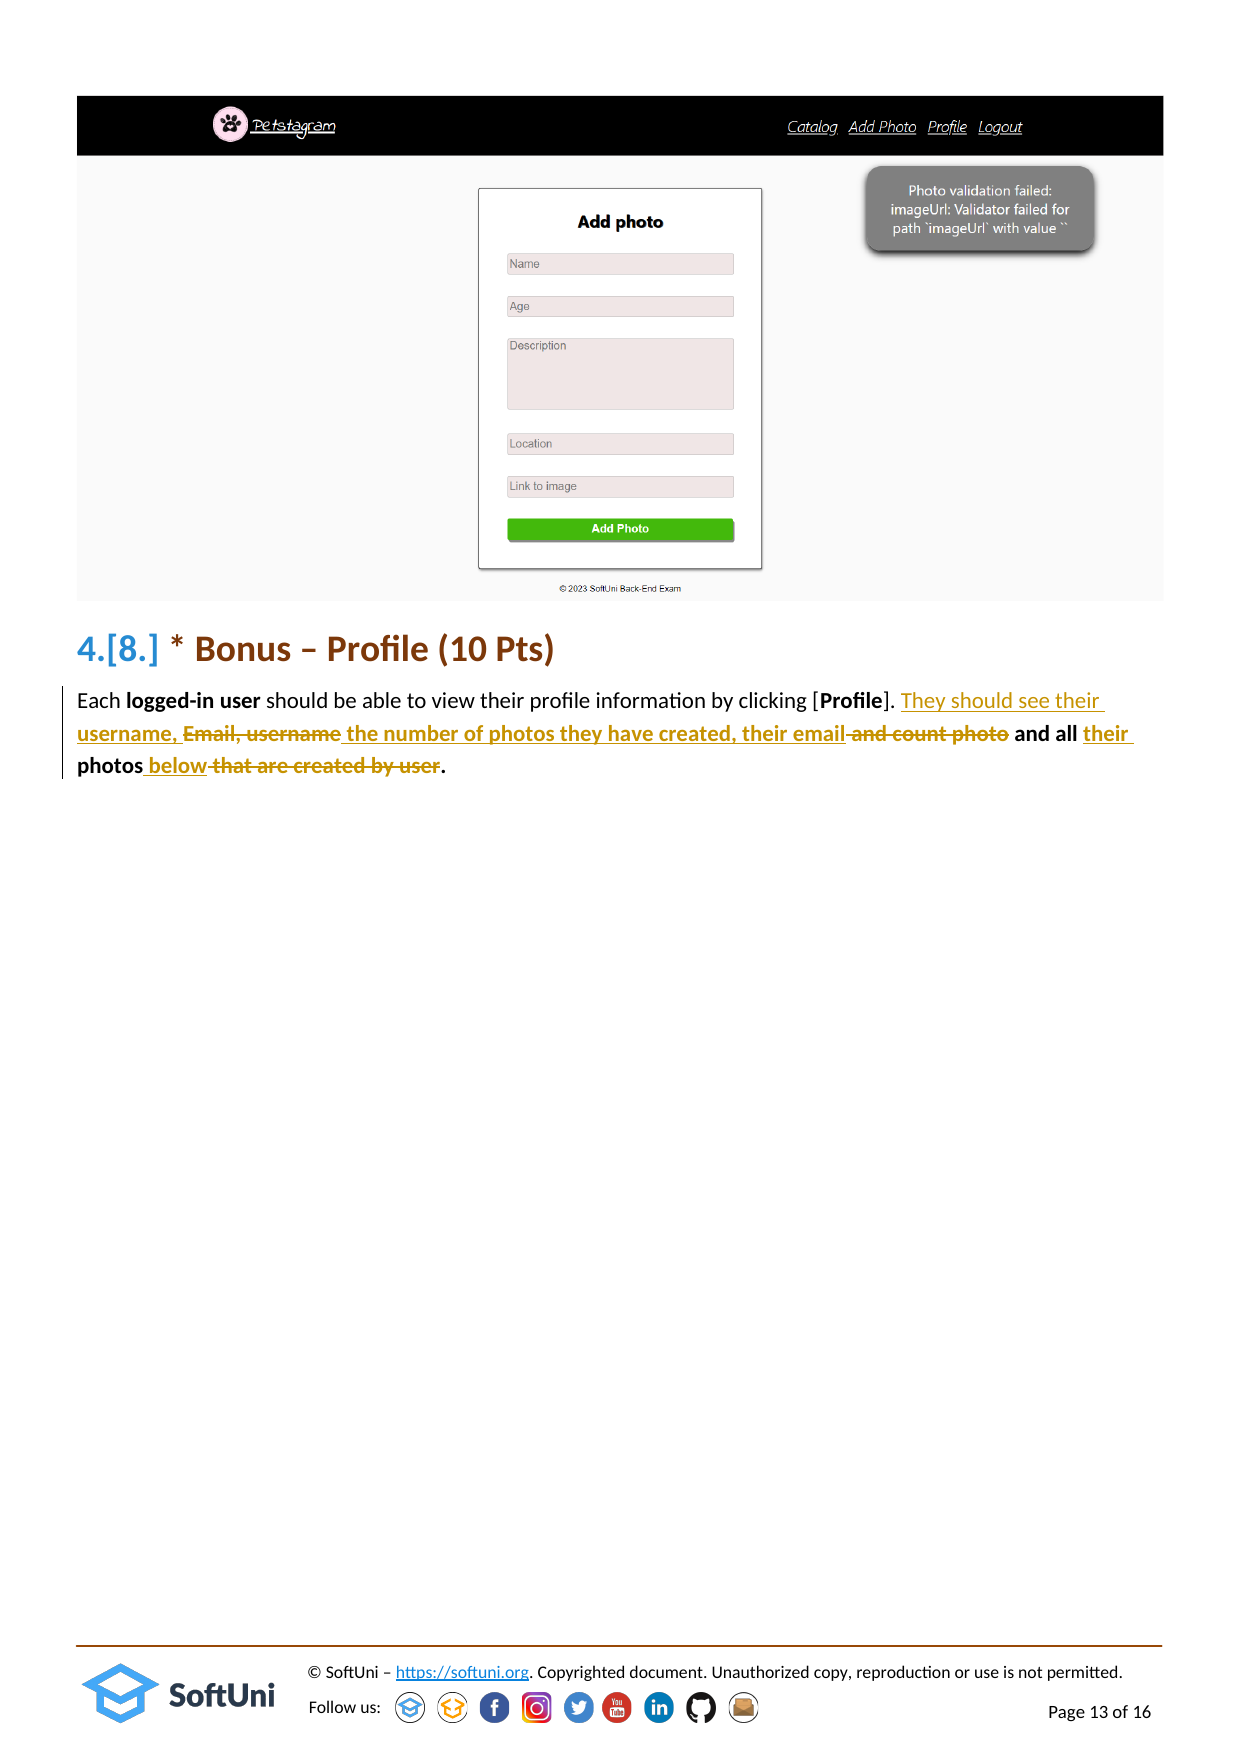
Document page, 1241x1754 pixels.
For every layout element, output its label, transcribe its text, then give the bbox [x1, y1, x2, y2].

picture [665, 1692, 674, 1701]
picture [75, 1658, 281, 1729]
picture [644, 1714, 653, 1723]
picture [564, 1692, 594, 1723]
picture [644, 1692, 653, 1701]
picture [658, 1705, 667, 1714]
picture [665, 1714, 674, 1723]
subtitle * Bonus – Profile (10 Pts) [77, 625, 1163, 671]
text Each logged-in user should be able to view their profile information by clicking [Profile]. and all photos. [77, 686, 1163, 779]
picture [686, 1692, 716, 1723]
picture [479, 1692, 510, 1723]
picture [395, 1692, 425, 1723]
picture [728, 1692, 759, 1723]
picture [602, 1692, 632, 1723]
picture [522, 1692, 552, 1723]
picture [76, 95, 1164, 601]
picture [437, 1692, 468, 1723]
